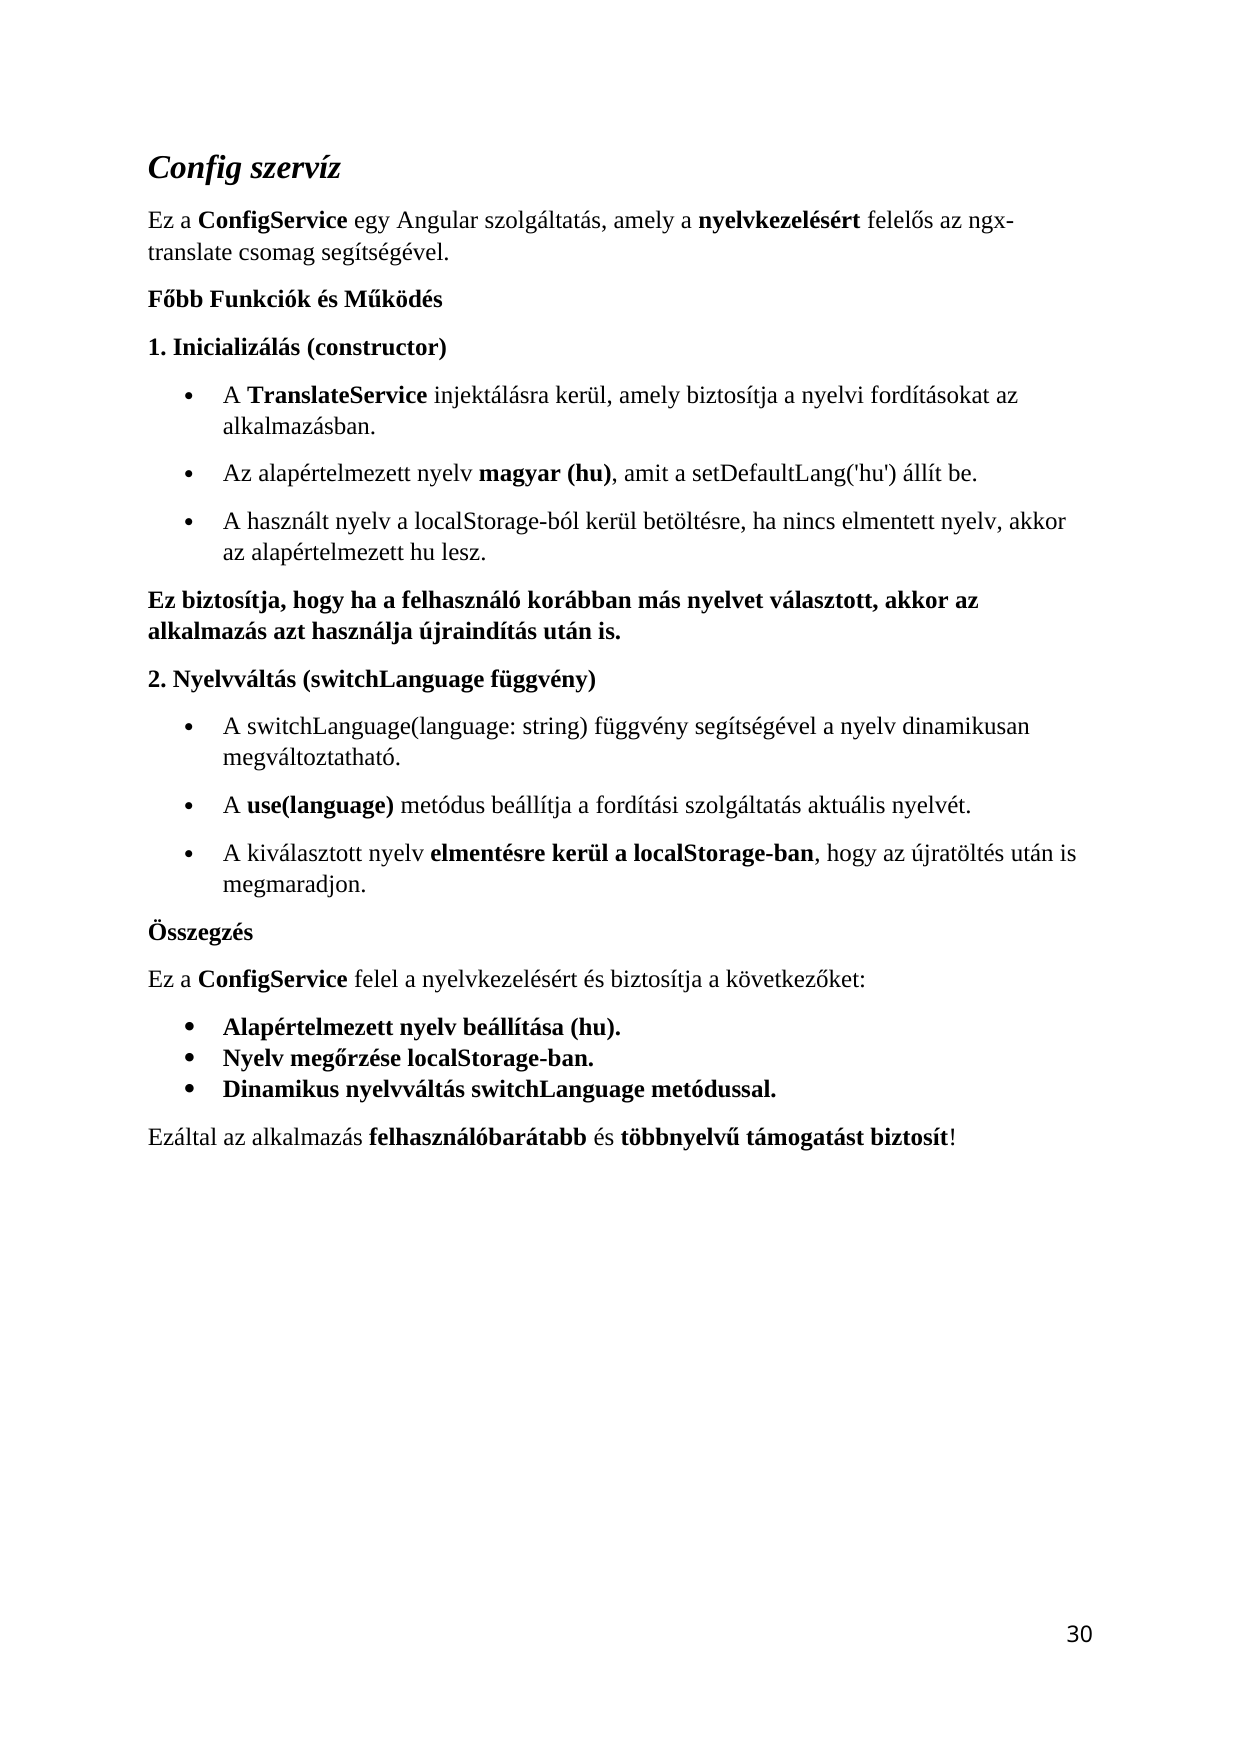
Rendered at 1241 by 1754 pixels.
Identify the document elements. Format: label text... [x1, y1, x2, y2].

list Dinamikus nyelvváltás switchLanguage metódussal. [185, 1074, 1093, 1103]
text Ez a ConfigService egy Angular szolgáltatás, amely a nyelvkezelésért felelős az ngx-translate csomag segítségével. [148, 206, 1093, 265]
list Az alapértelmezett nyelv magyar (hu), amit a setDefaultLang('hu') állít be. [185, 458, 1093, 487]
text 2. Nyelvváltás (switchLanguage függvény) [148, 664, 1093, 692]
list A use(language) metódus beállítja a fordítási szolgáltatás aktuális nyelvét. [185, 790, 1093, 819]
text Ezáltal az alkalmazás felhasználóbarátabb és többnyelvű támogatást biztosít! [148, 1122, 1093, 1151]
list A switchLanguage(language: string) függvény segítségével a nyelv dinamikusan megváltoztatható. [185, 711, 1093, 771]
list A TranslateService injektálásra kerül, amely biztosítja a nyelvi fordításokat az alkalmazásban. [185, 380, 1093, 439]
text Ez a ConfigService felel a nyelvkezelésért és biztosítja a következőket: [148, 964, 1093, 993]
text Config szervíz [148, 148, 1093, 186]
list Nyelv megőrzése localStorage-ban. [185, 1043, 1093, 1072]
text 1. Inicializálás (constructor) [148, 332, 1093, 361]
list A kiválasztott nyelv elmentésre kerül a localStorage-ban, hogy az újratöltés után is megmaradjon. [185, 838, 1093, 898]
list A használt nyelv a localStorage-ból kerül betöltésre, ha nincs elmentett nyelv, akkor az alapértelmezett hu lesz. [185, 506, 1093, 566]
list Alapértelmezett nyelv beállítása (hu). [185, 1012, 1093, 1041]
text Ez biztosítja, hogy ha a felhasználó korábban más nyelvet választott, akkor az alkalmazás azt használja újraindítás után is. [148, 585, 1093, 645]
text Összegzés [148, 917, 1093, 945]
text Főbb Funkciók és Működés [148, 284, 1093, 313]
